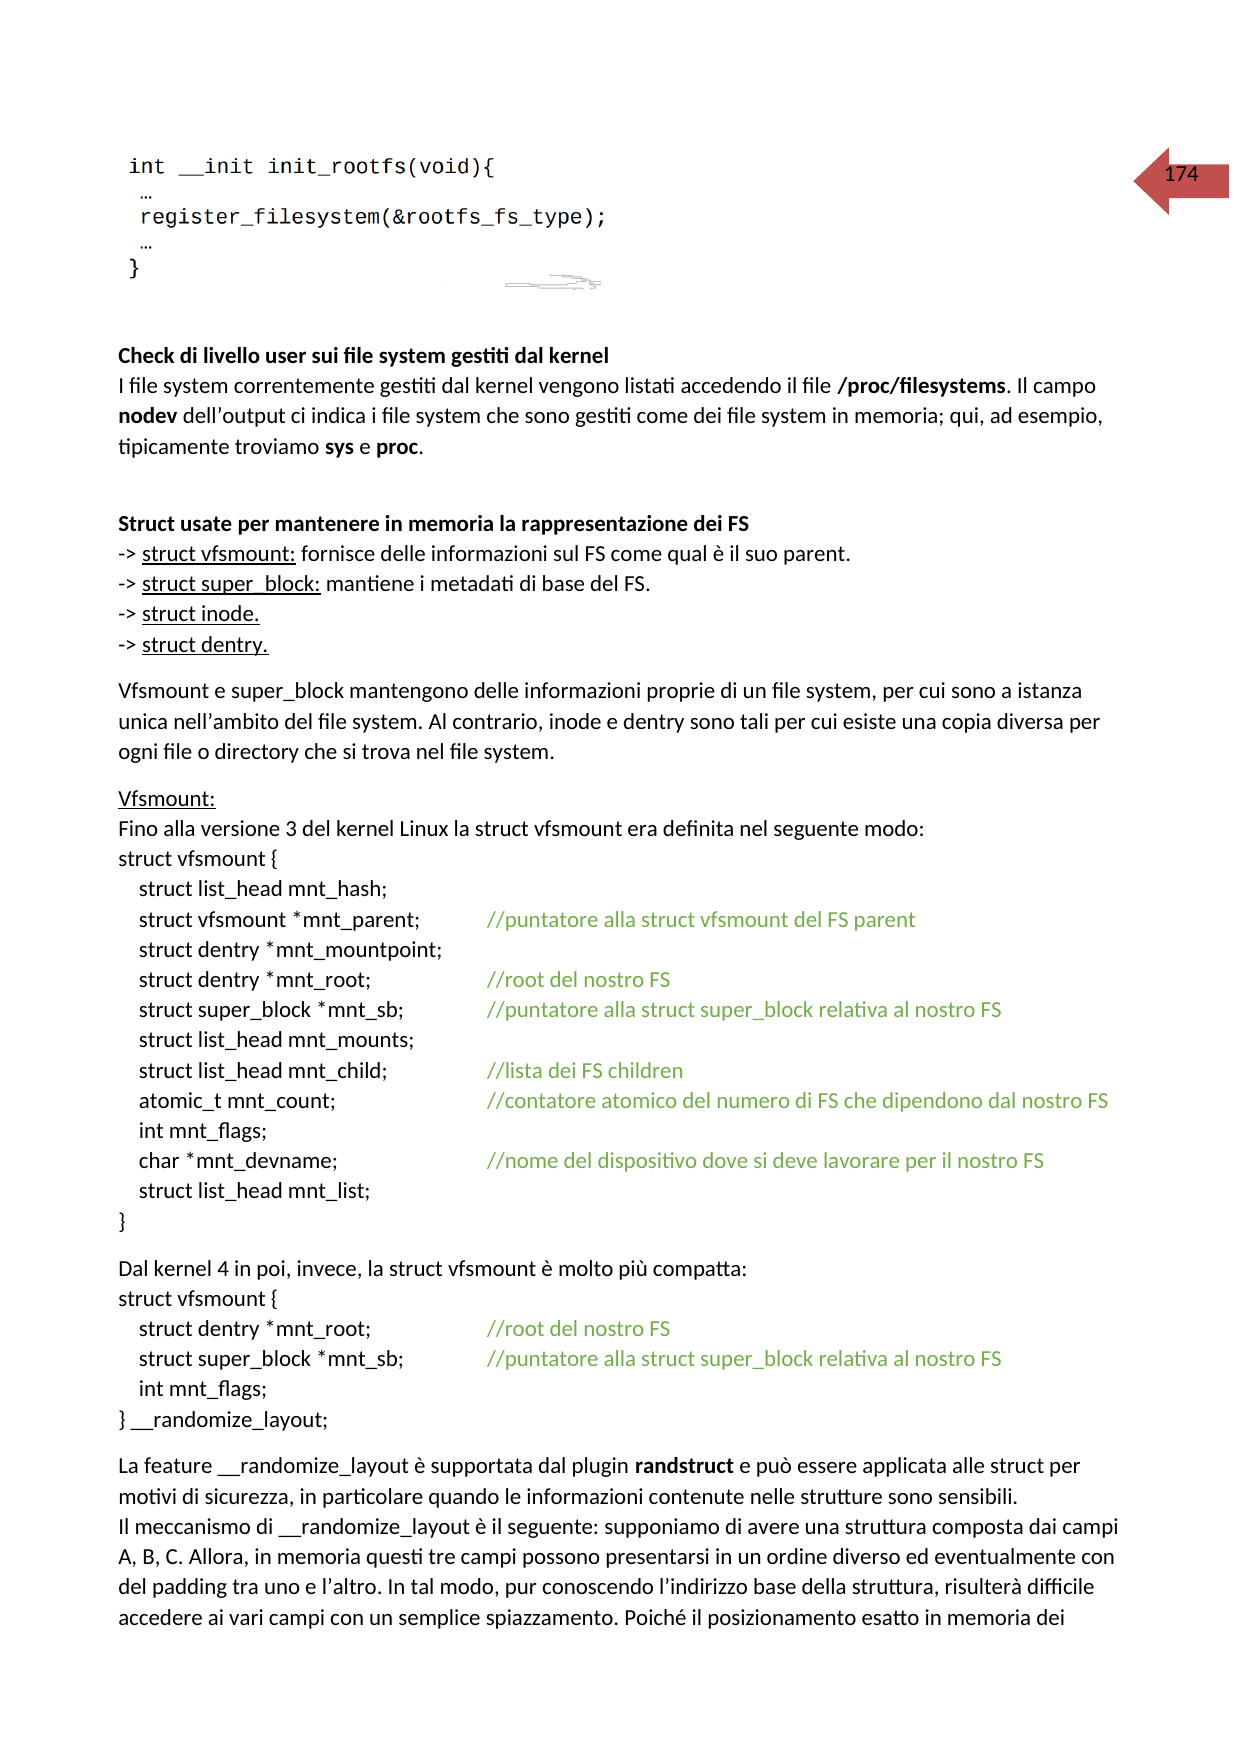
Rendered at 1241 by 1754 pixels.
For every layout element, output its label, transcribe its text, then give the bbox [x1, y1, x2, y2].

text Struct usate per mantenere in memoria la rappresentazione dei FS -> struct vfsmount: fornisce delle informazioni sul FS come qual è il suo parent. -> struct super_block: mantiene i metadati di base del FS. -> struct inode. -> struct dentry. [118, 479, 1122, 658]
text Vfsmount e super_block mantengono delle informazioni proprie di un file system, per cui sono a istanza unica nell’ambito del file system. Al contrario, inode e dentry sono tali per cui esiste una copia diversa per ogni file o directory che si trova nel file system. [118, 677, 1122, 765]
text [118, 1452, 1122, 1631]
picture [118, 147, 639, 292]
text Check di livello user sui file system gestiti dal kernel I file system correntemente gestiti dal kernel vengono listati accedendo il file /proc/filesystems. Il campo nodev dell’output ci indica i file system che sono gestiti come dei file system in memoria; qui, ad esempio, tipicamente troviamo sys e proc. [118, 311, 1122, 460]
text Vfsmount: Fino alla versione 3 del kernel Linux la struct vfsmount era definita nel seguente modo: struct vfsmount { struct list_head mnt_hash; struct vfsmount *mnt_parent; //puntatore alla struct vfsmount del FS parent struct dentry *mnt_mountpoint; struct dentry *mnt_root; //root del nostro FS struct super_block *mnt_sb; //puntatore alla struct super_block relativa al nostro FS struct list_head mnt_mounts; struct list_head mnt_child; //lista dei FS children atomic_t mnt_count; //contatore atomico del numero di FS che dipendono dal nostro FS int mnt_flags; char *mnt_devname; //nome del dispositivo dove si deve lavorare per il nostro FS struct list_head mnt_list; } [118, 784, 1122, 1235]
text Dal kernel 4 in poi, invece, la struct vfsmount è molto più compatta: struct vfsmount { struct dentry *mnt_root; //root del nostro FS struct super_block *mnt_sb; //puntatore alla struct super_block relativa al nostro FS int mnt_flags; } __randomize_layout; [118, 1254, 1122, 1433]
